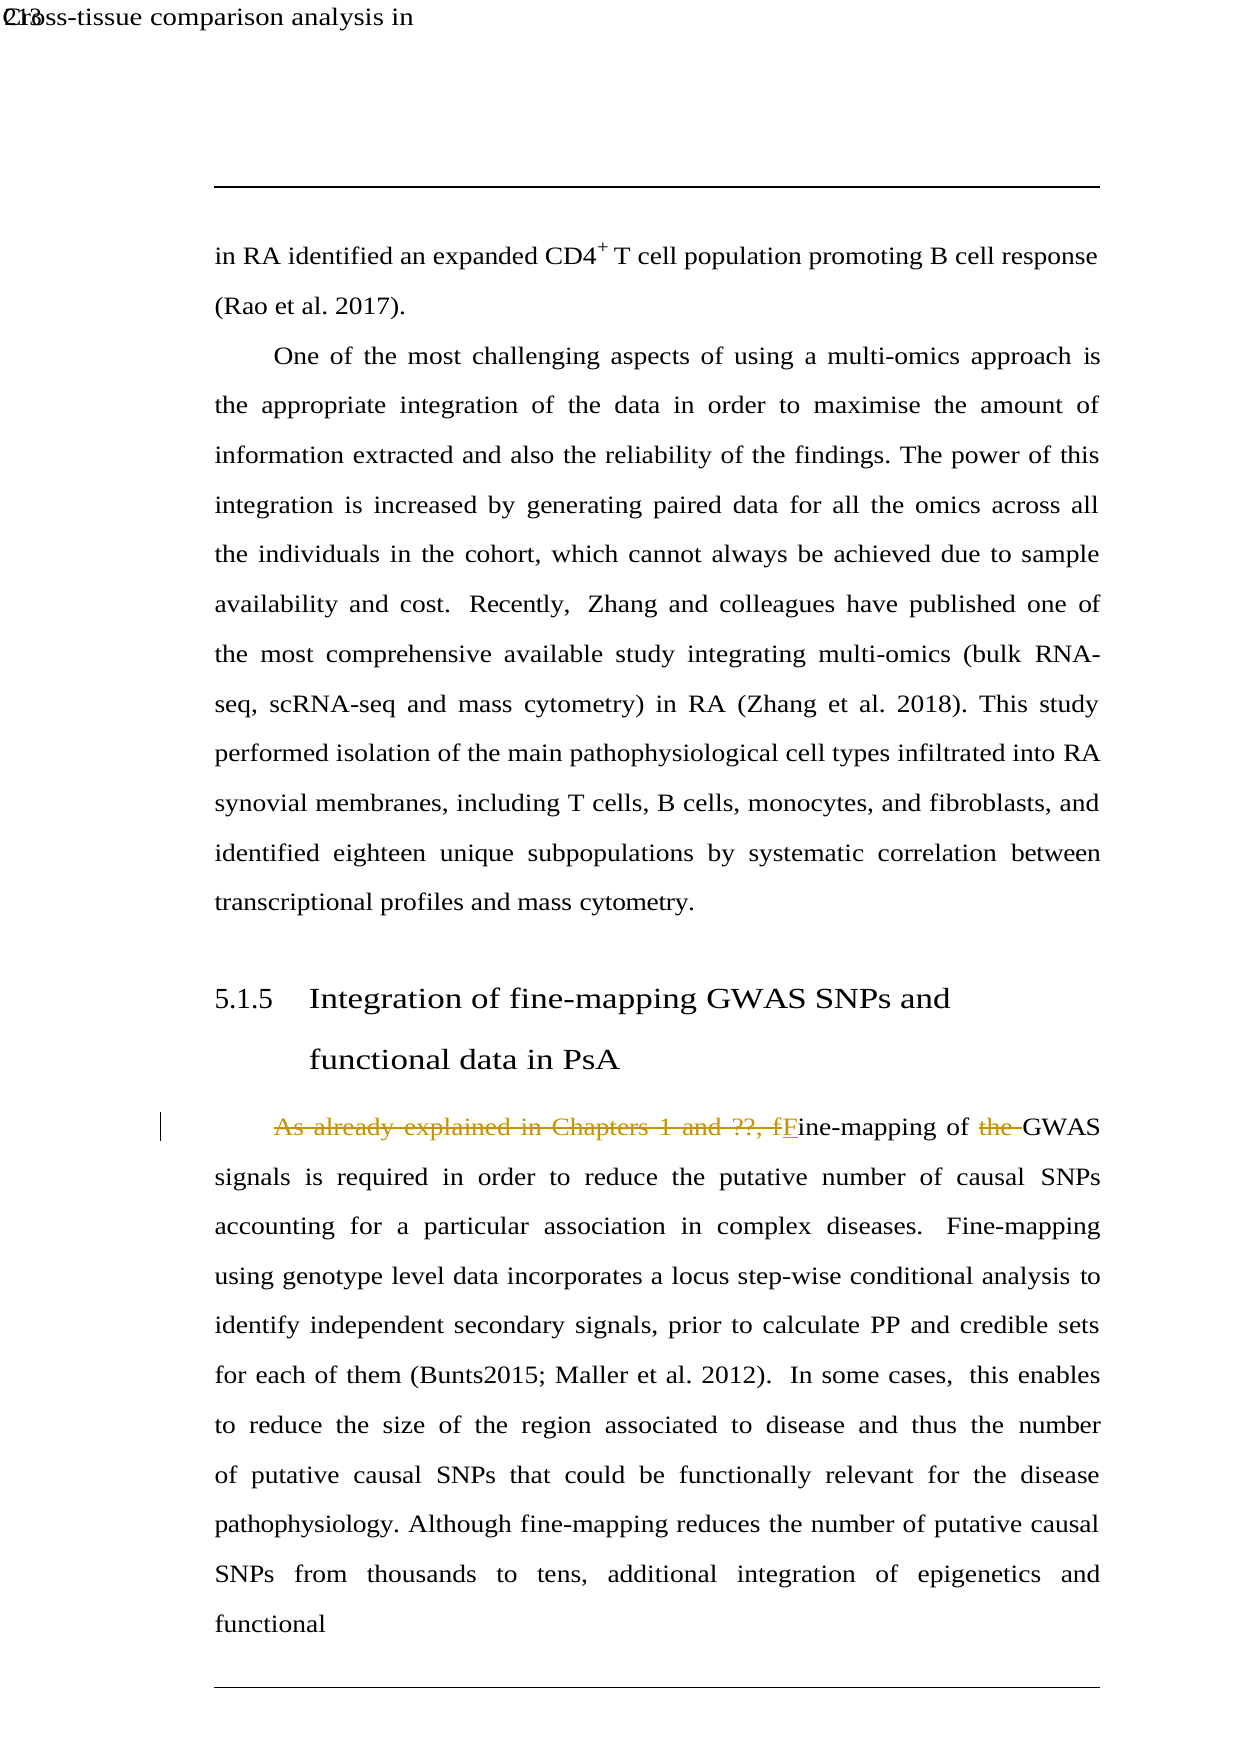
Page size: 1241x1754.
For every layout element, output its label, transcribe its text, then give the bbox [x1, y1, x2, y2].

subtitle Integration of fine-mapping GWAS SNPs and functional data in PsA [214, 981, 1100, 1076]
text One of the most challenging aspects of using a multi-omics approach is the appropriate integration of the data in order to maximise the amount of information extracted and also the reliability of the findings. The power of this integration is increased by generating paired data for all the omics across all the individuals in the cohort, which cannot always be achieved due to sample availability and cost. Recently, Zhang and colleagues have published one of the most comprehensive available study integrating multi-omics (bulk RNA- seq, scRNA-seq and mass cytometry) in RA (Zhang et al. 2018). This study performed isolation of the main pathophysiological cell types infiltrated into RA synovial membranes, including T cells, B cells, monocytes, and fibroblasts, and identified eighteen unique subpopulations by systematic correlation between transcriptional profiles and mass cytometry. [214, 341, 1101, 916]
text in RA identified an expanded CD4+ T cell population promoting B cell response (Rao et al. 2017). [214, 236, 1148, 320]
text ine-mapping of GWAS signals is required in order to reduce the putative number of causal SNPs accounting for a particular association in complex diseases. Fine-mapping using genotype level data incorporates a locus step-wise conditional analysis to identify independent secondary signals, prior to calculate PP and credible sets for each of them (Bunts2015; Maller et al. 2012). In some cases, this enables to reduce the size of the region associated to disease and thus the number of putative causal SNPs that could be functionally relevant for the disease pathophysiology. Although fine-mapping reduces the number of putative causal SNPs from thousands to tens, additional integration of epigenetics and functional [214, 1112, 1101, 1637]
